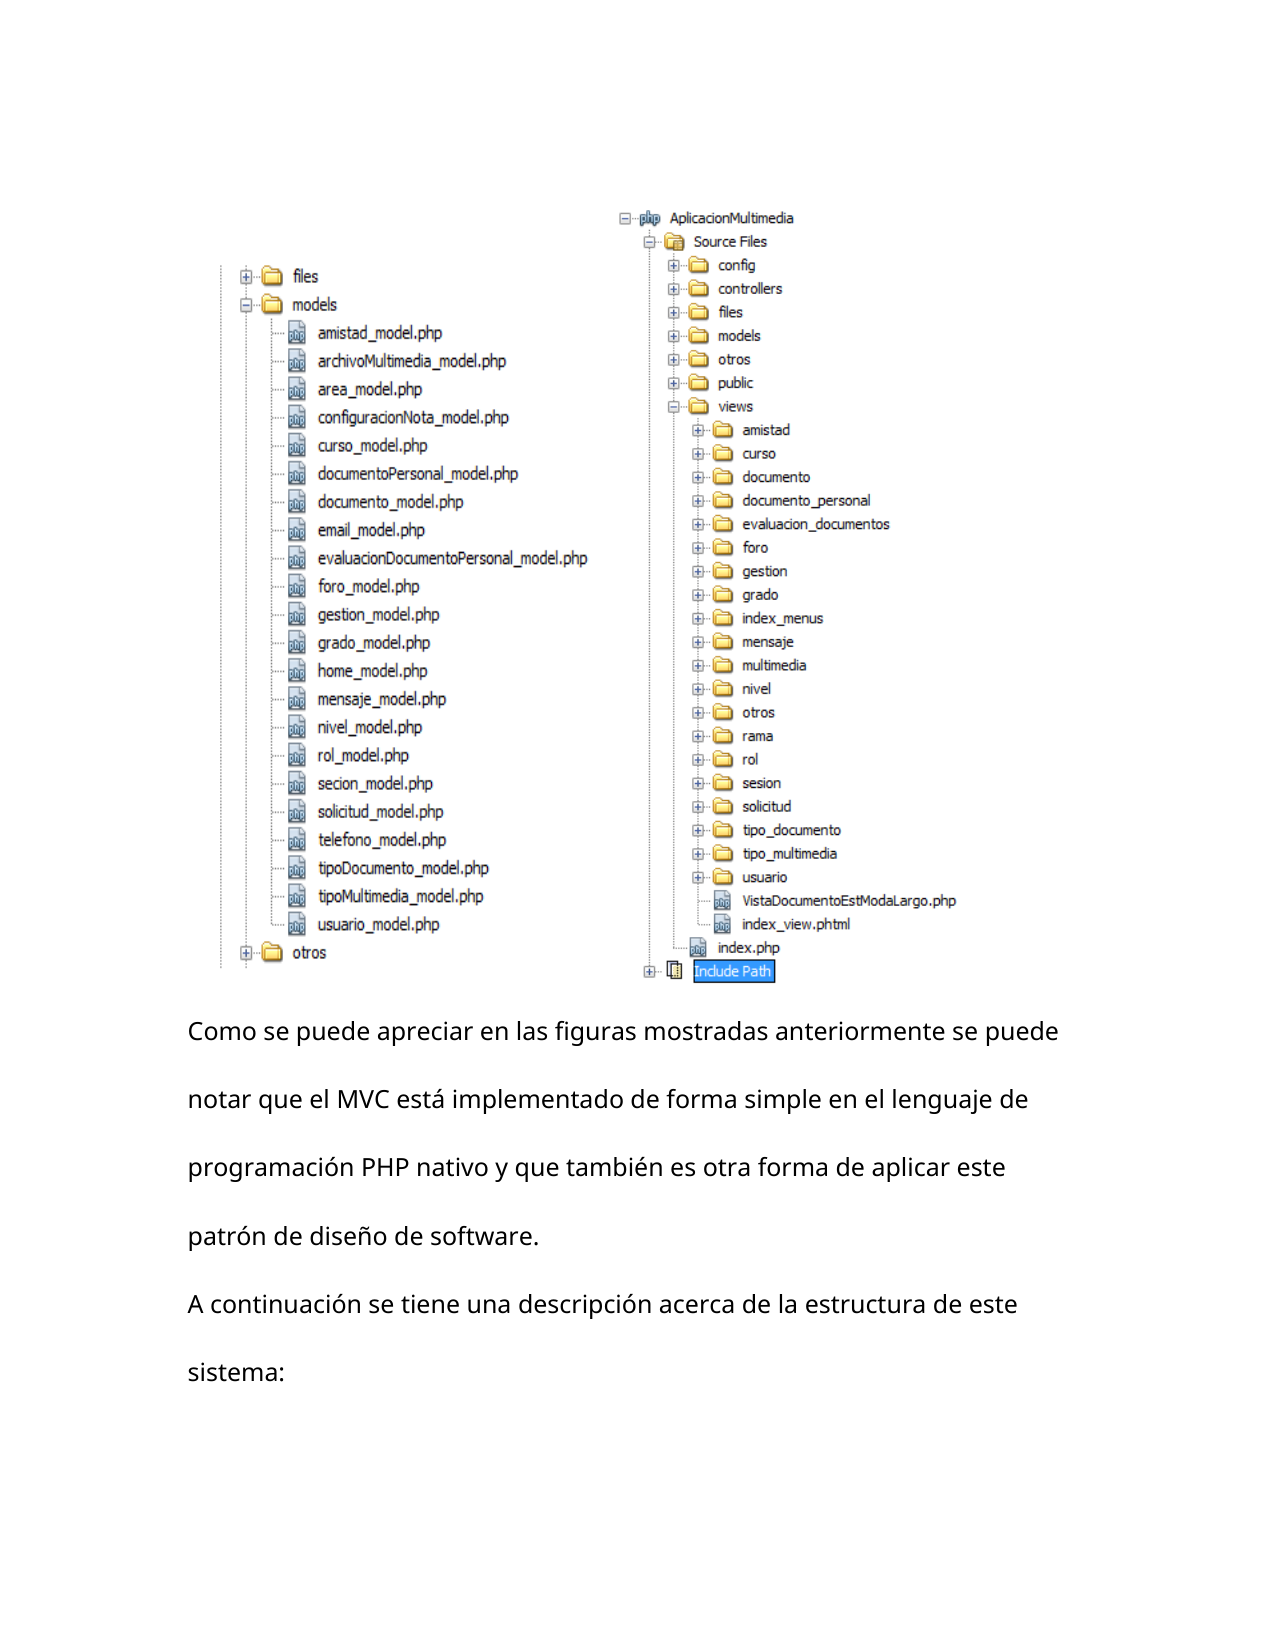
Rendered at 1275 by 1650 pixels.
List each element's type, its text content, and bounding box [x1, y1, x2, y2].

text A continuación se tiene una descripción acerca de la estructura de este sistema: [187, 1286, 1087, 1388]
text Como se puede apreciar en las figuras mostradas anteriormente se puede notar que el MVC está implementado de forma simple en el lenguaje de programación PHP nativo y que también es otra forma de aplicar este patrón de diseño de software. [187, 1014, 1087, 1252]
